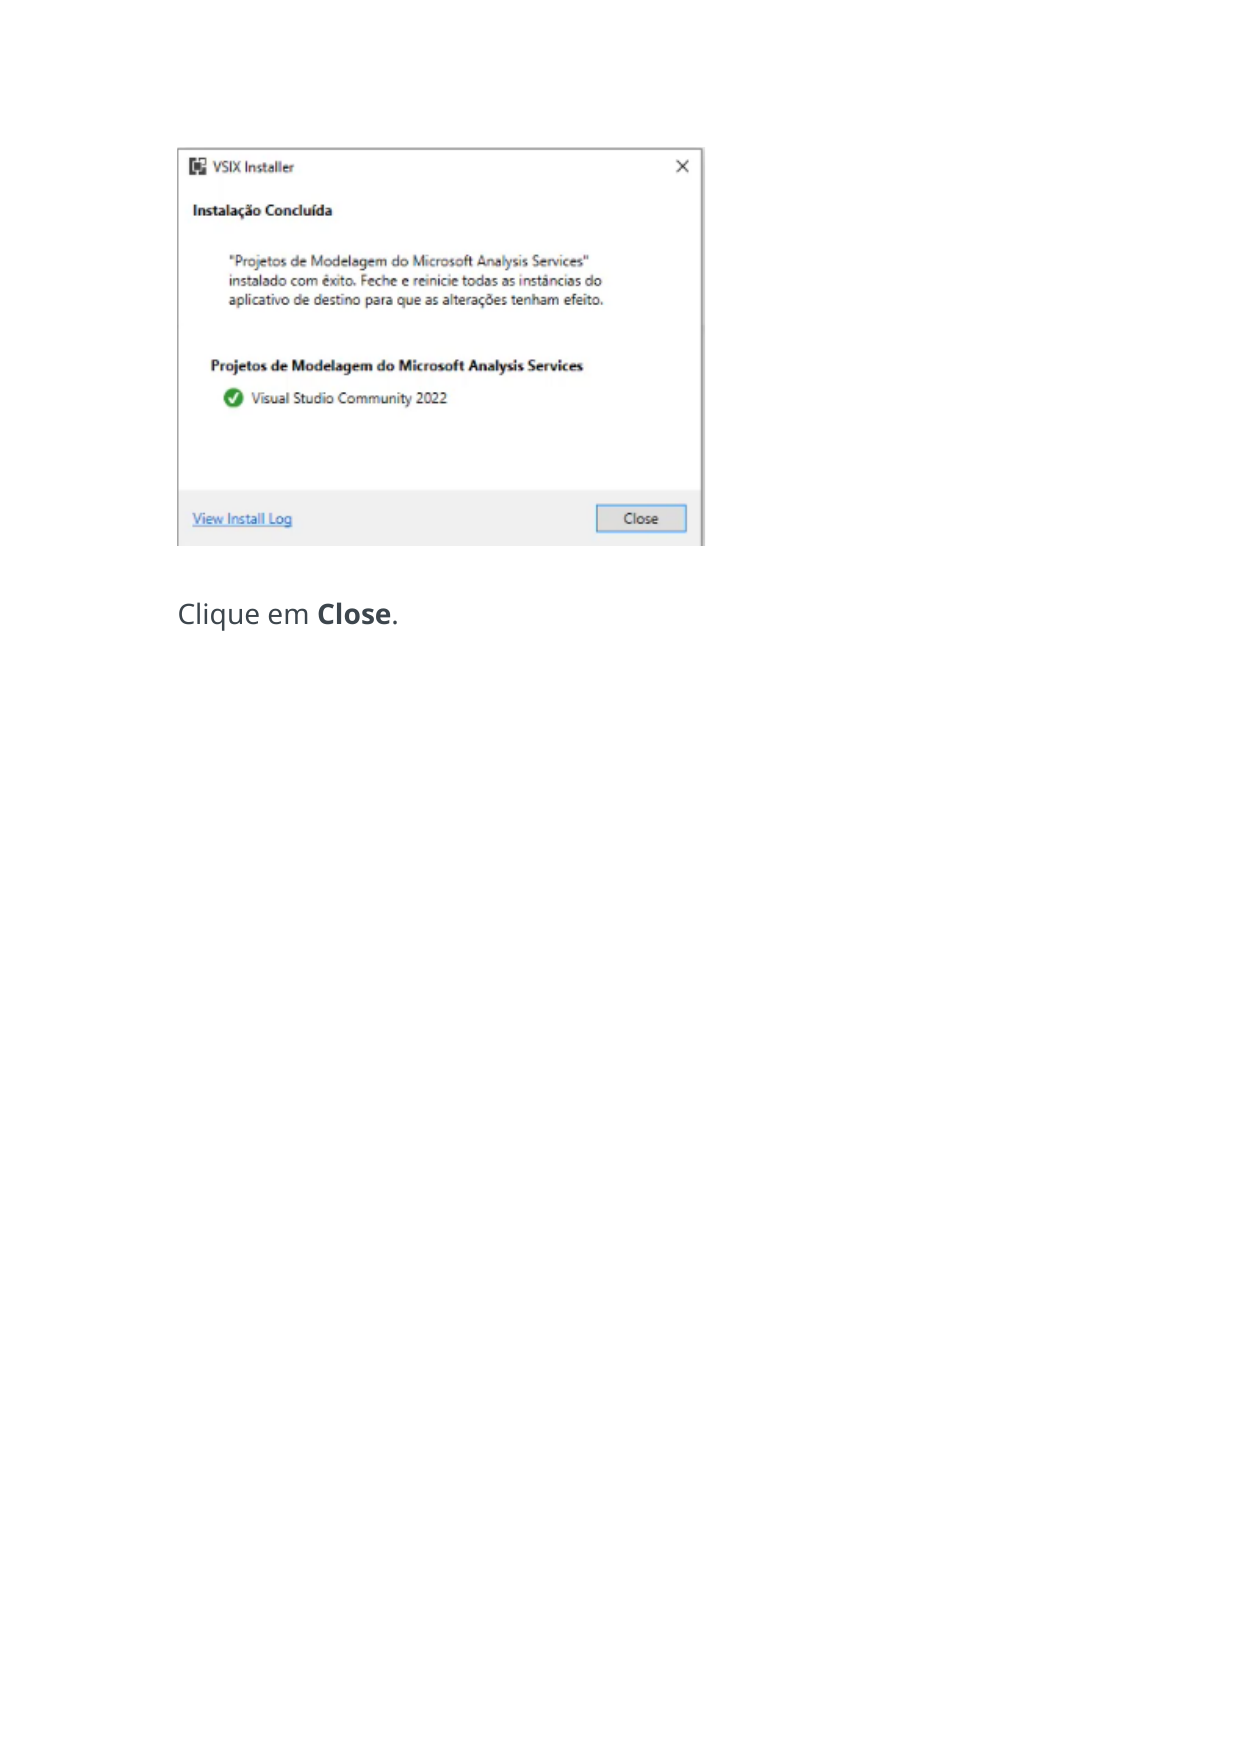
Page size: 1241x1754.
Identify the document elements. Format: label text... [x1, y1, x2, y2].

text Clique em Close. [177, 583, 1063, 633]
picture [177, 147, 706, 546]
